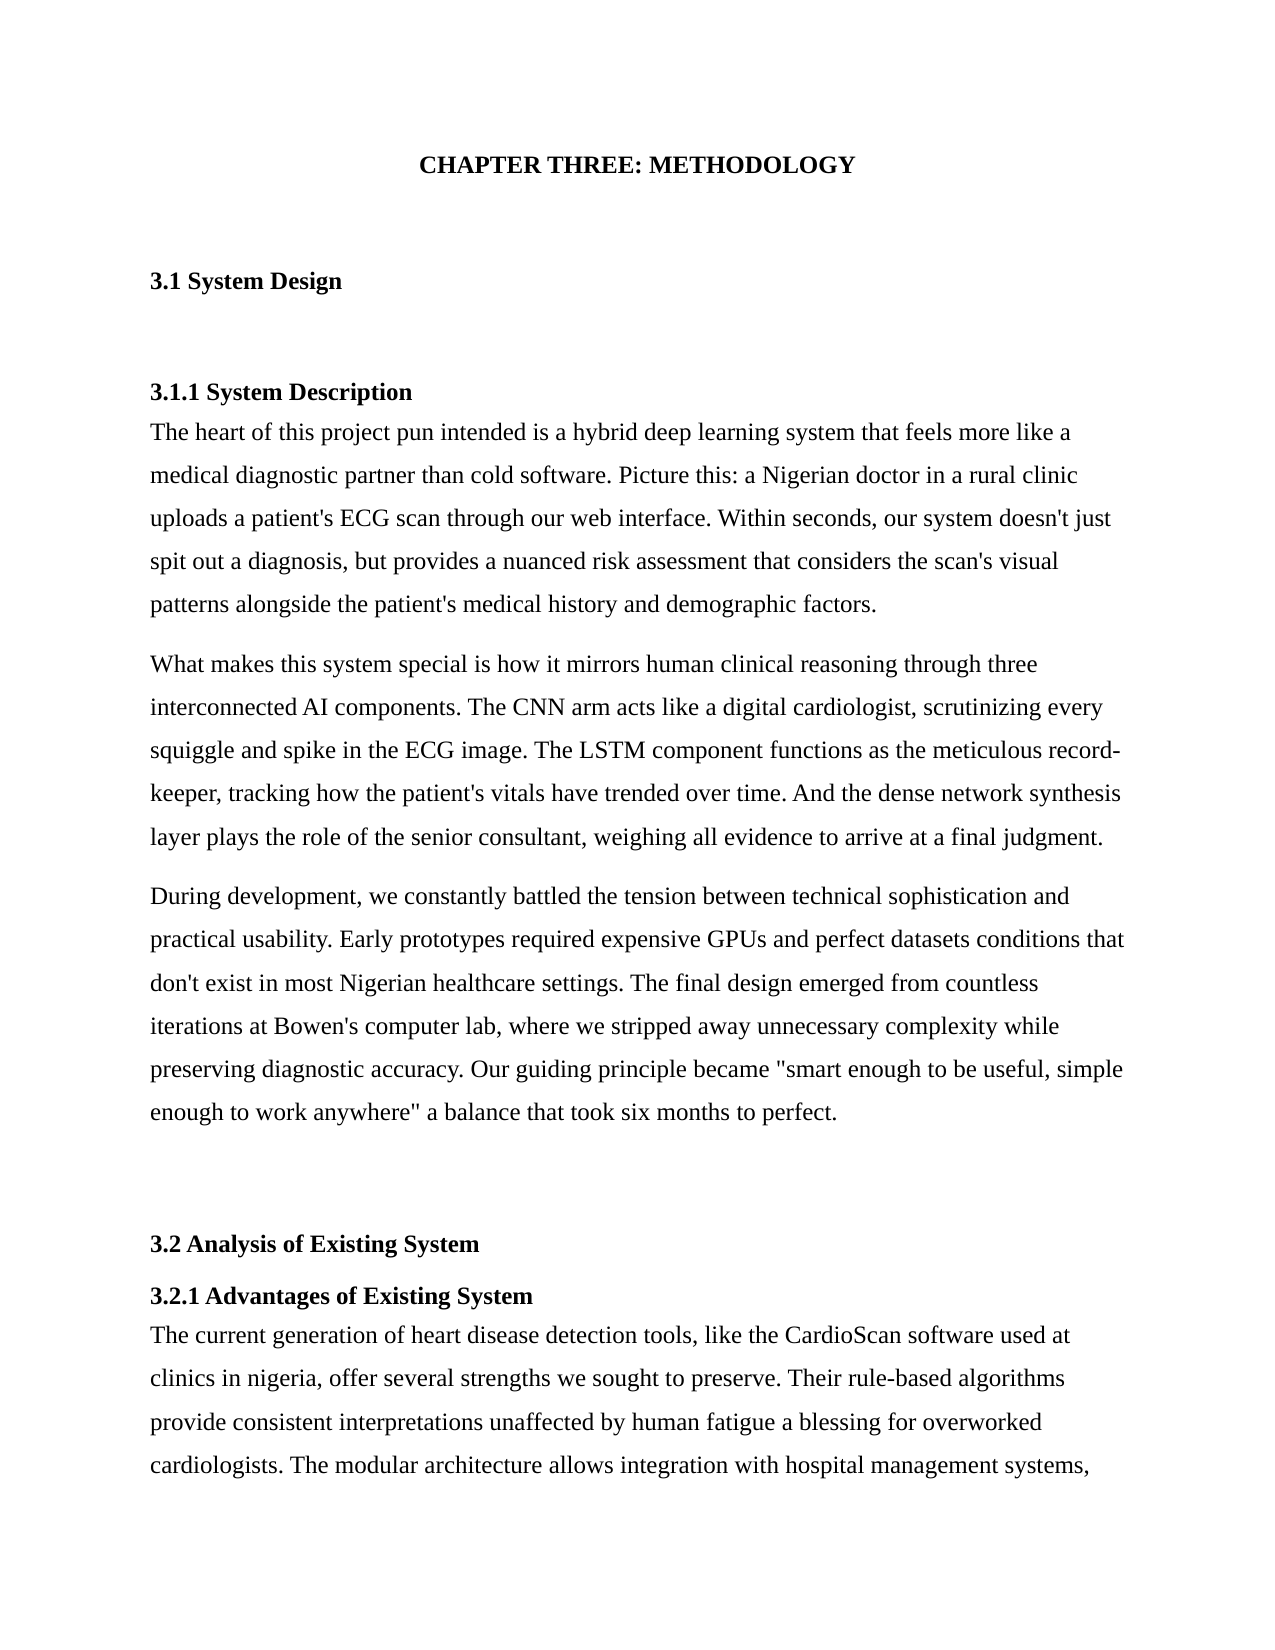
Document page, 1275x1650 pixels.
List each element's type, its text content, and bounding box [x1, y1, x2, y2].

subtitle 3.2.1 Advantages of Existing System [150, 1281, 1125, 1310]
text What makes this system special is how it mirrors human clinical reasoning through three interconnected AI components. The CNN arm acts like a digital cardiologist, scrutinizing every squiggle and spike in the ECG image. The LSTM component functions as the meticulous record-keeper, tracking how the patient's vitals have trended over time. And the dense network synthesis layer plays the role of the senior consultant, weighing all evidence to arrive at a final judgment. [150, 649, 1125, 850]
text The heart of this project pun intended is a hybrid deep learning system that feels more like a medical diagnostic partner than cold software. Picture this: a Nigerian doctor in a rural clinic uploads a patient's ECG scan through our web interface. Within seconds, our system doesn't just spit out a diagnosis, but provides a nuanced risk assessment that considers the scan's visual patterns alongside the patient's medical history and demographic factors. [150, 417, 1125, 618]
subtitle 3.1.1 System Description [150, 377, 1125, 406]
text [150, 1320, 1125, 1478]
subtitle CHAPTER THREE: METHODOLOGY [150, 150, 1125, 179]
text During development, we constantly battled the tension between technical sophistication and practical usability. Early prototypes required expensive GPUs and perfect datasets conditions that don't exist in most Nigerian healthcare settings. The final design emerged from countless iterations at Bowen's computer lab, where we stripped away unnecessary complexity while preserving diagnostic accuracy. Our guiding principle became "smart enough to be useful, simple enough to work anywhere" a balance that took six months to perfect. [150, 881, 1125, 1126]
subtitle 3.1 System Design [150, 266, 1125, 294]
subtitle 3.2 Analysis of Existing System [150, 1229, 1125, 1258]
